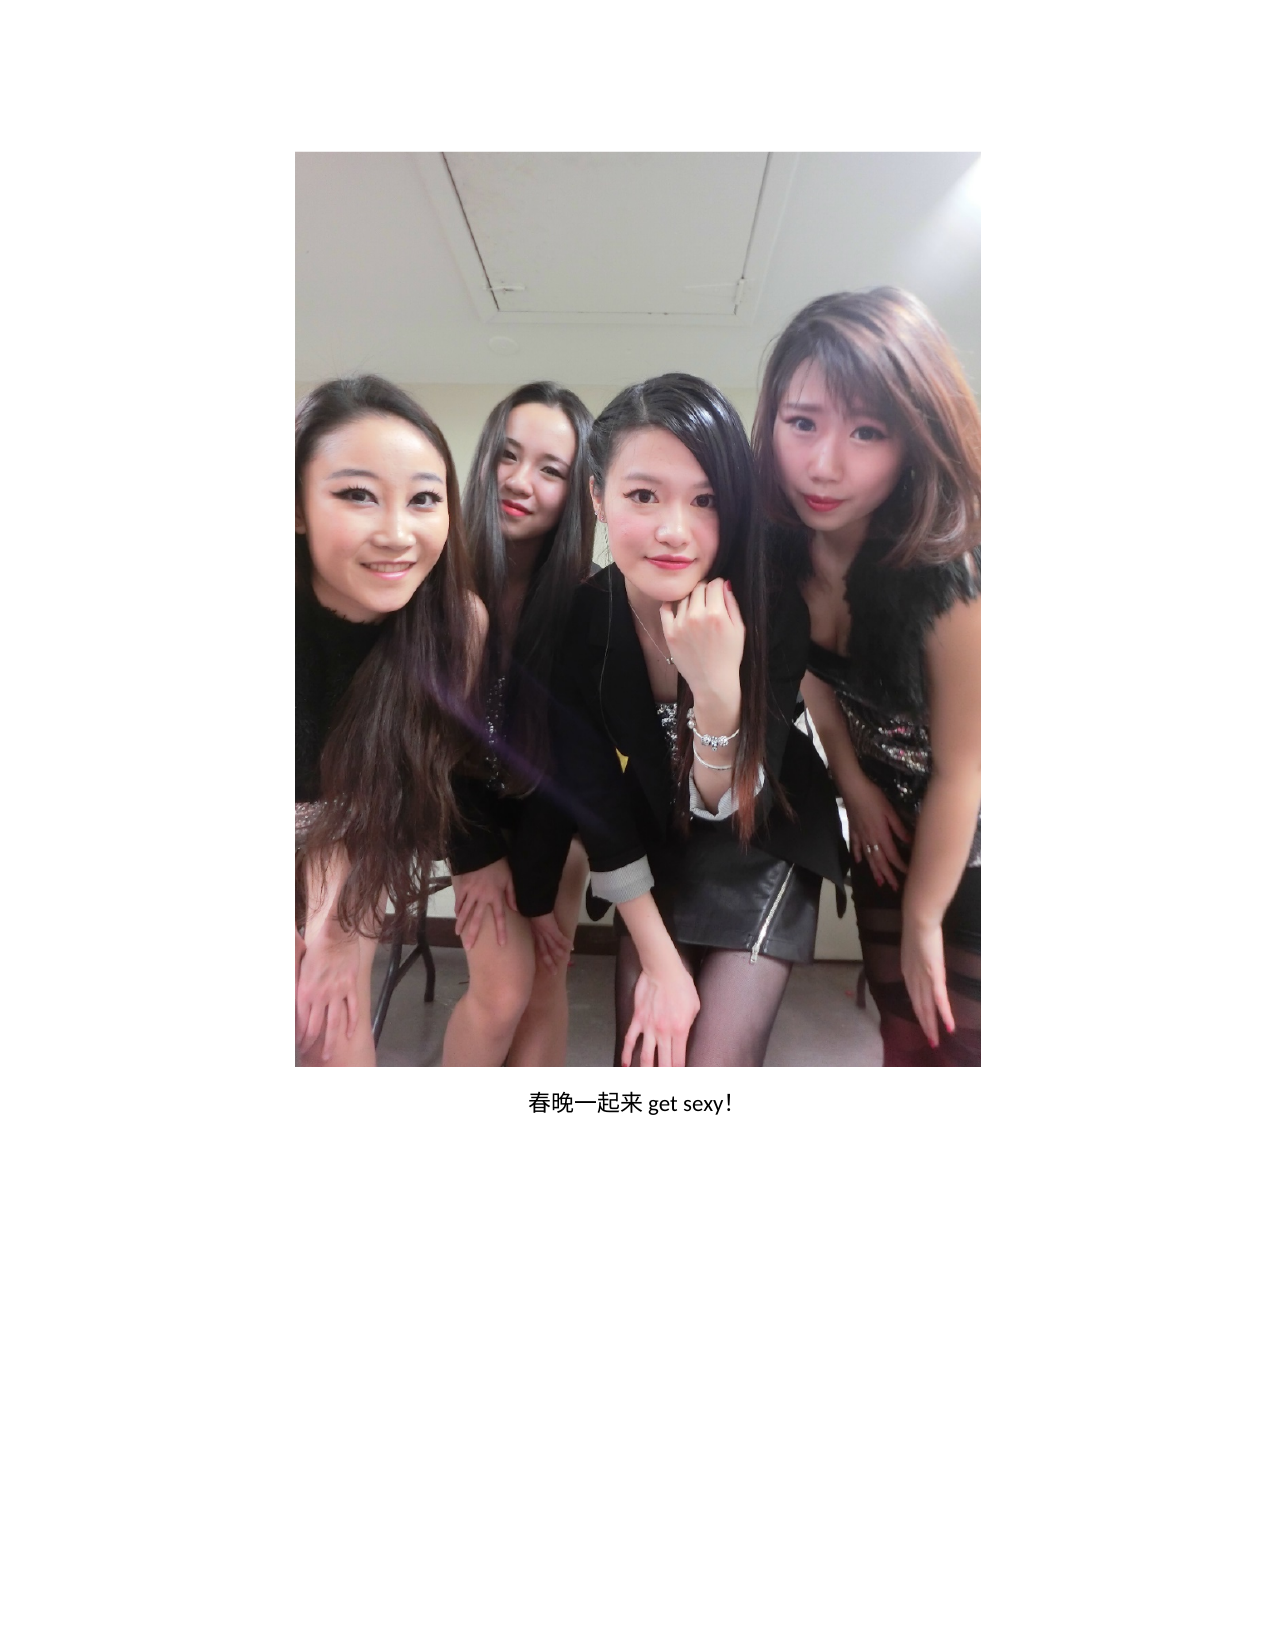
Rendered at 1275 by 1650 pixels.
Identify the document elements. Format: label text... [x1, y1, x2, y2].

text 春晚一起来get sexy！ [187, 1085, 1087, 1118]
picture [295, 153, 981, 1066]
